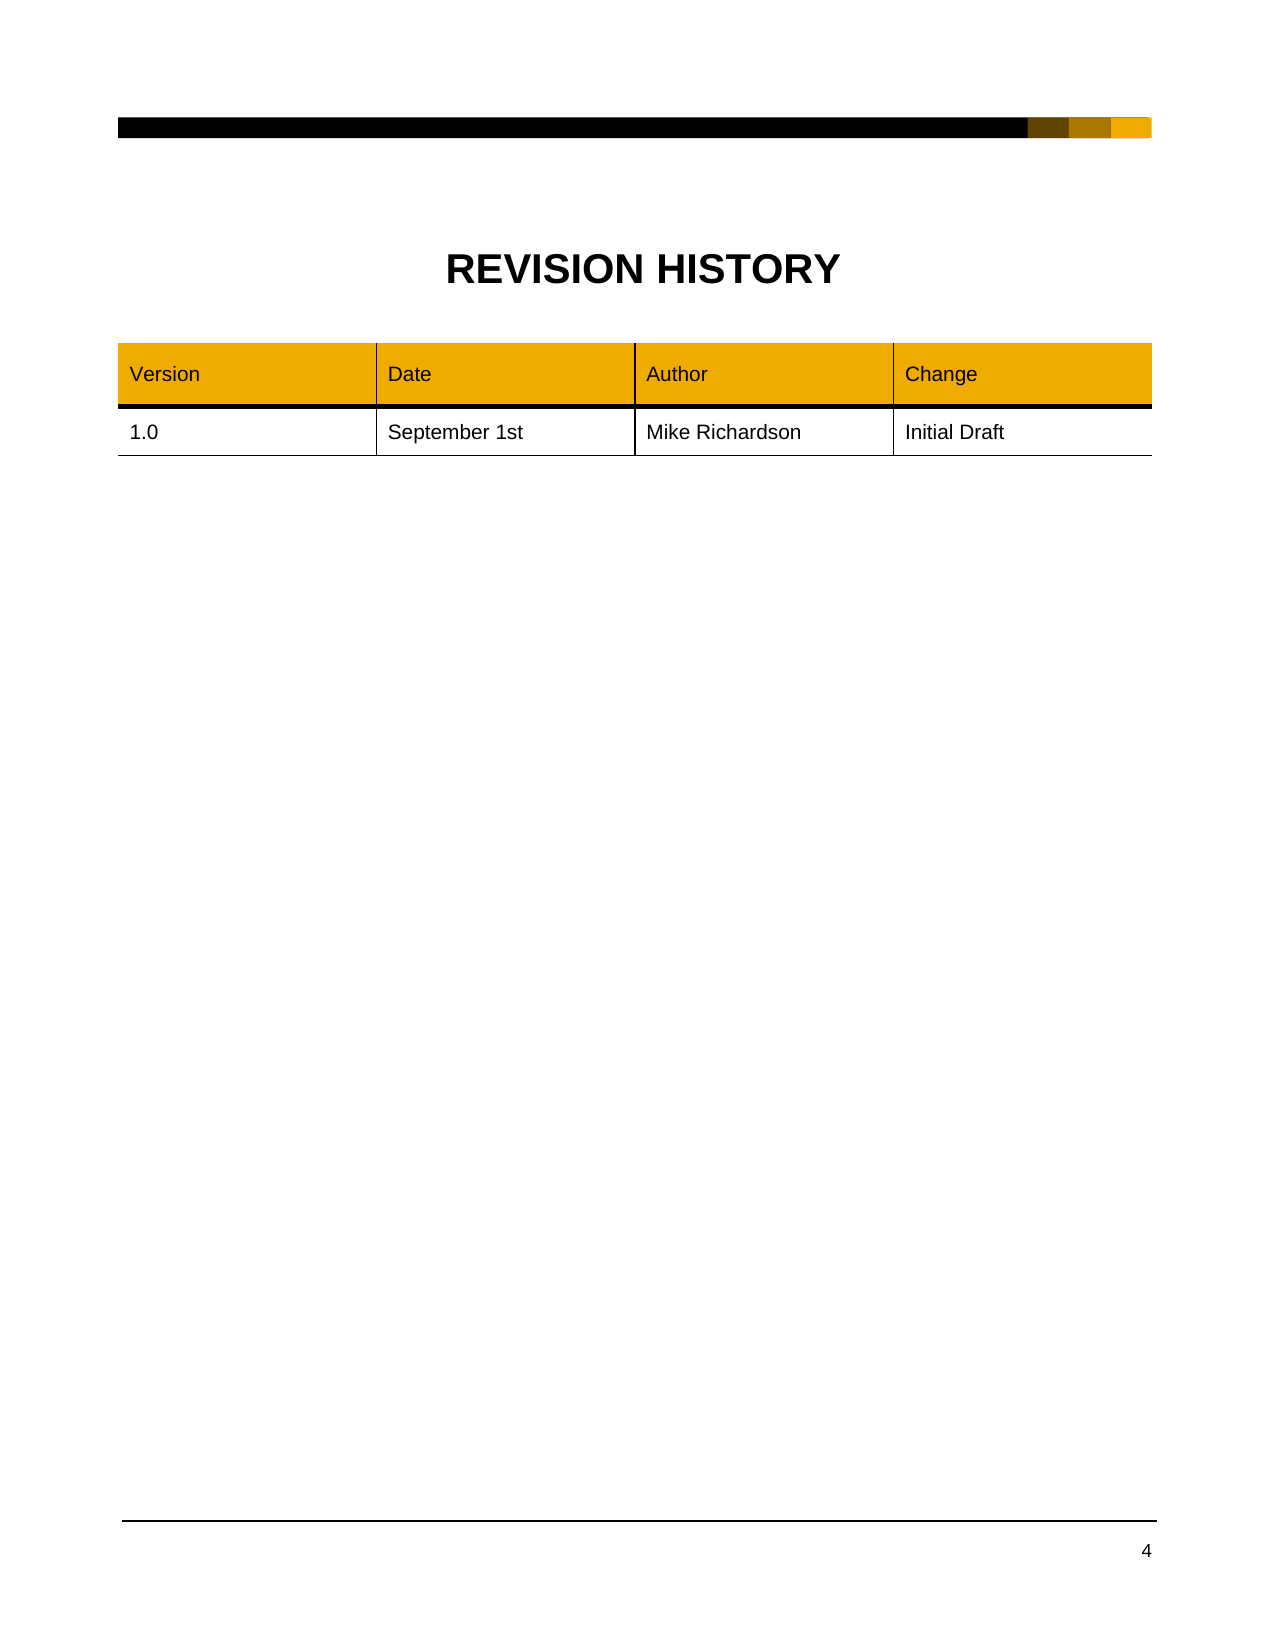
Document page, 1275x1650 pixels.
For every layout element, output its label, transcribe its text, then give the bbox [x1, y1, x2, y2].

table_cell Initial Draft [894, 409, 1152, 455]
table_header Author [636, 343, 893, 404]
table_header Change [894, 343, 1152, 404]
table_header Version [118, 343, 376, 404]
table_header Date [377, 343, 634, 404]
subtitle Revision History [118, 244, 1157, 292]
table_cell 1.0 [118, 409, 376, 455]
table_cell September 1st [377, 409, 634, 455]
table_cell Mike Richardson [636, 409, 893, 455]
